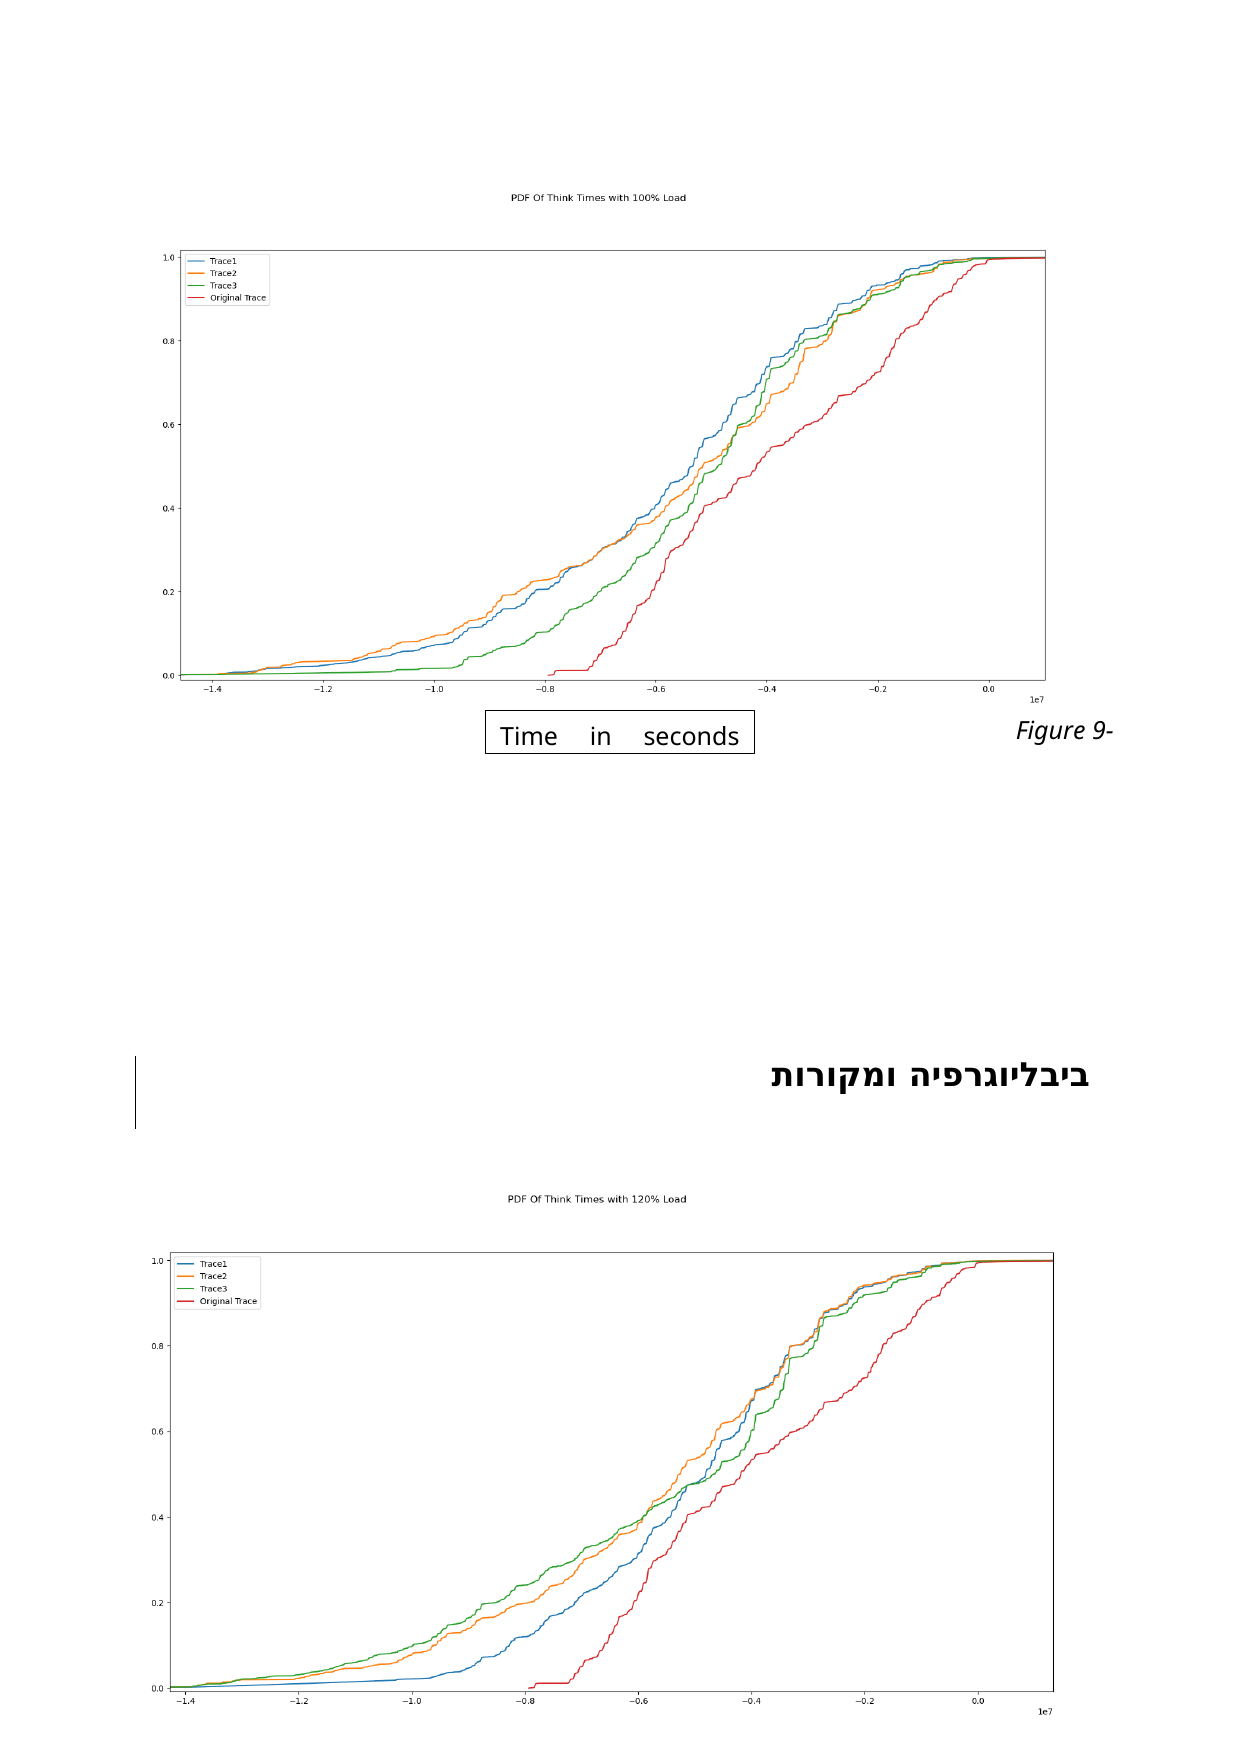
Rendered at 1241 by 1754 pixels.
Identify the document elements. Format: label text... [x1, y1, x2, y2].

subtitle ביבליוגרפיה ומקורות [150, 1056, 1090, 1094]
picture [27, 1184, 1167, 1754]
picture [41, 183, 1155, 741]
